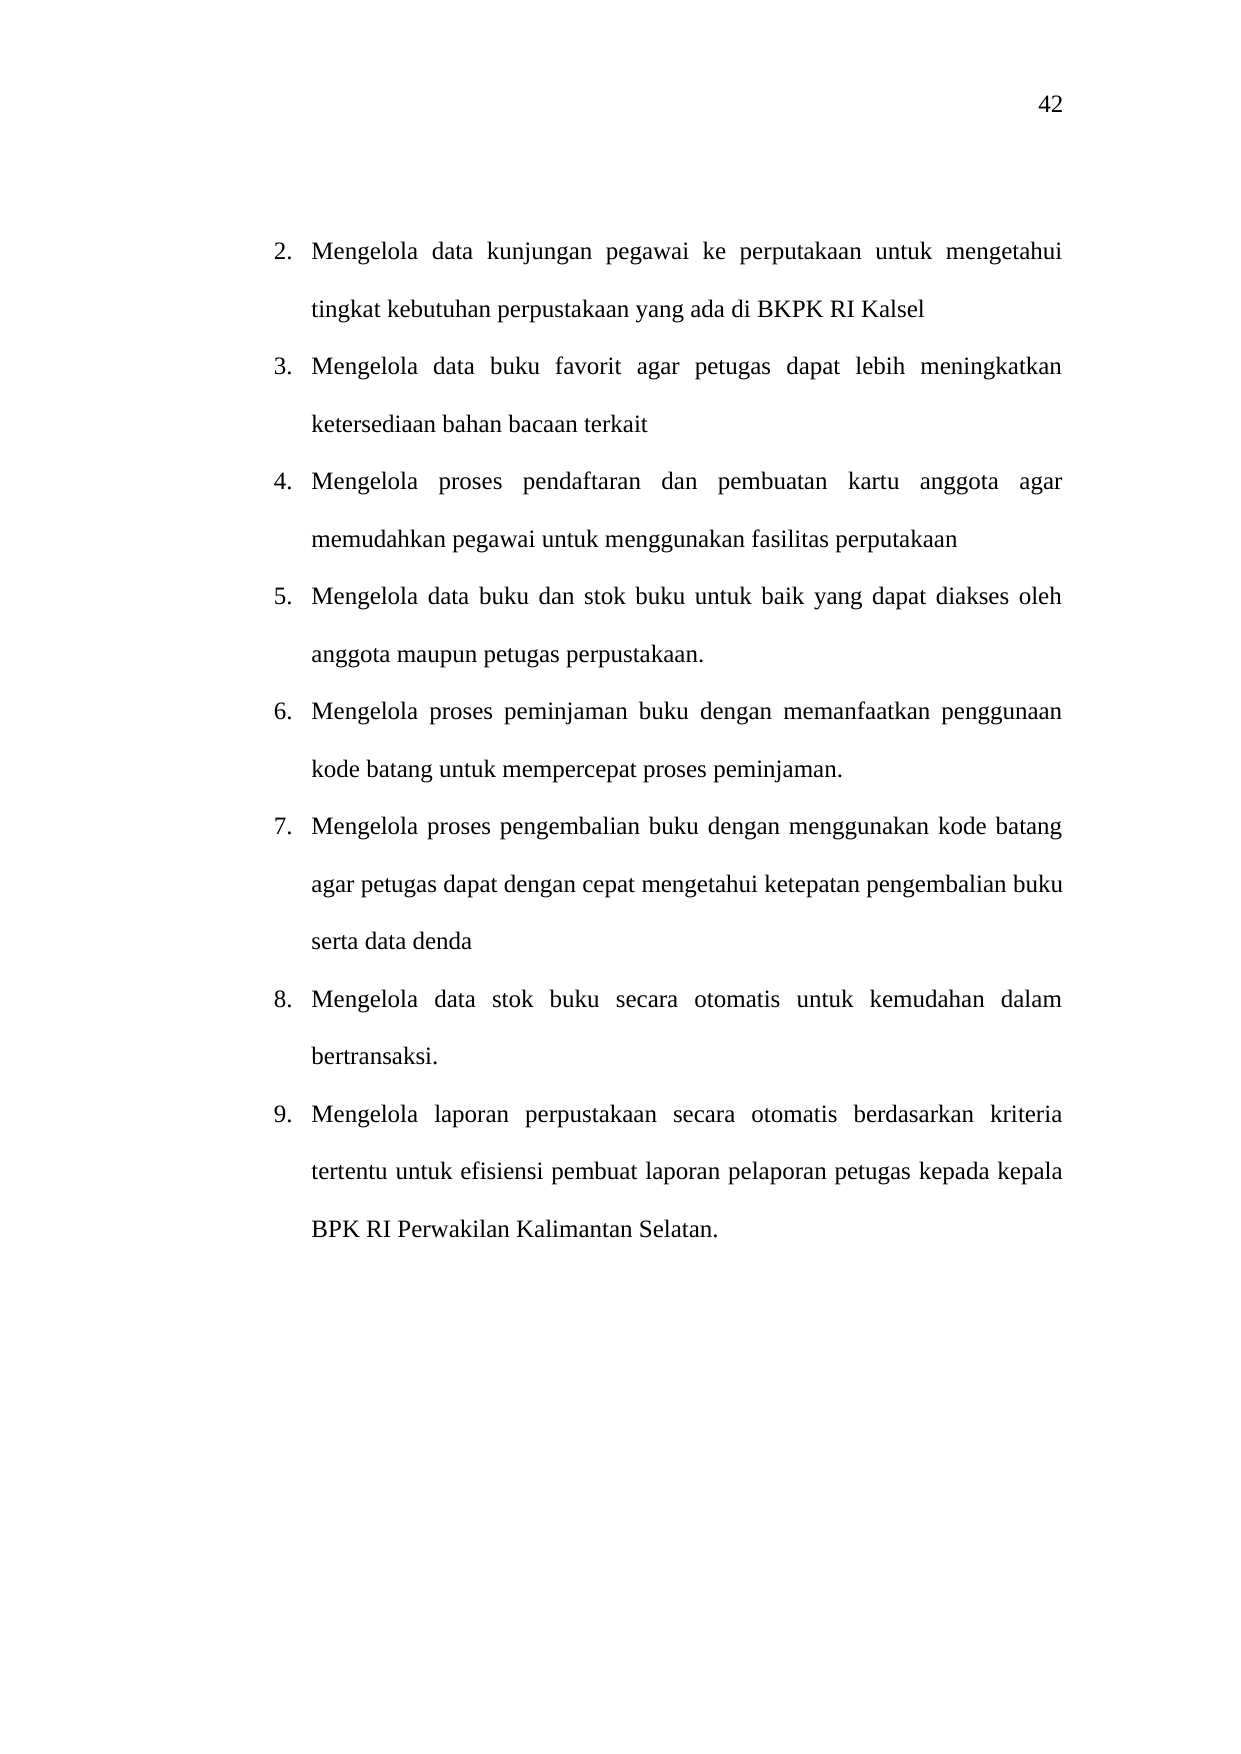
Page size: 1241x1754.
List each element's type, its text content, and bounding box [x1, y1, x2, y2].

list Mengelola data kunjungan pegawai ke perputakaan untuk mengetahui tingkat kebutuhan perpustakaan yang ada di BKPK RI Kalsel [274, 236, 1063, 322]
list Mengelola proses pengembalian buku dengan menggunakan kode batang agar petugas dapat dengan cepat mengetahui ketepatan pengembalian buku serta data denda [274, 811, 1063, 955]
list Mengelola data buku favorit agar petugas dapat lebih meningkatkan ketersediaan bahan bacaan terkait [274, 351, 1063, 437]
list Mengelola laporan perpustakaan secara otomatis berdasarkan kriteria tertentu untuk efisiensi pembuat laporan pelaporan petugas kepada kepala BPK RI Perwakilan Kalimantan Selatan. [274, 1099, 1063, 1242]
list Mengelola proses peminjaman buku dengan memanfaatkan penggunaan kode batang untuk mempercepat proses peminjaman. [274, 696, 1063, 782]
list Mengelola proses pendaftaran dan pembuatan kartu anggota agar memudahkan pegawai untuk menggunakan fasilitas perputakaan [274, 466, 1063, 552]
list Mengelola data stok buku secara otomatis untuk kemudahan dalam bertransaksi. [274, 984, 1063, 1070]
list Mengelola data buku dan stok buku untuk baik yang dapat diakses oleh anggota maupun petugas perpustakaan. [274, 581, 1063, 667]
